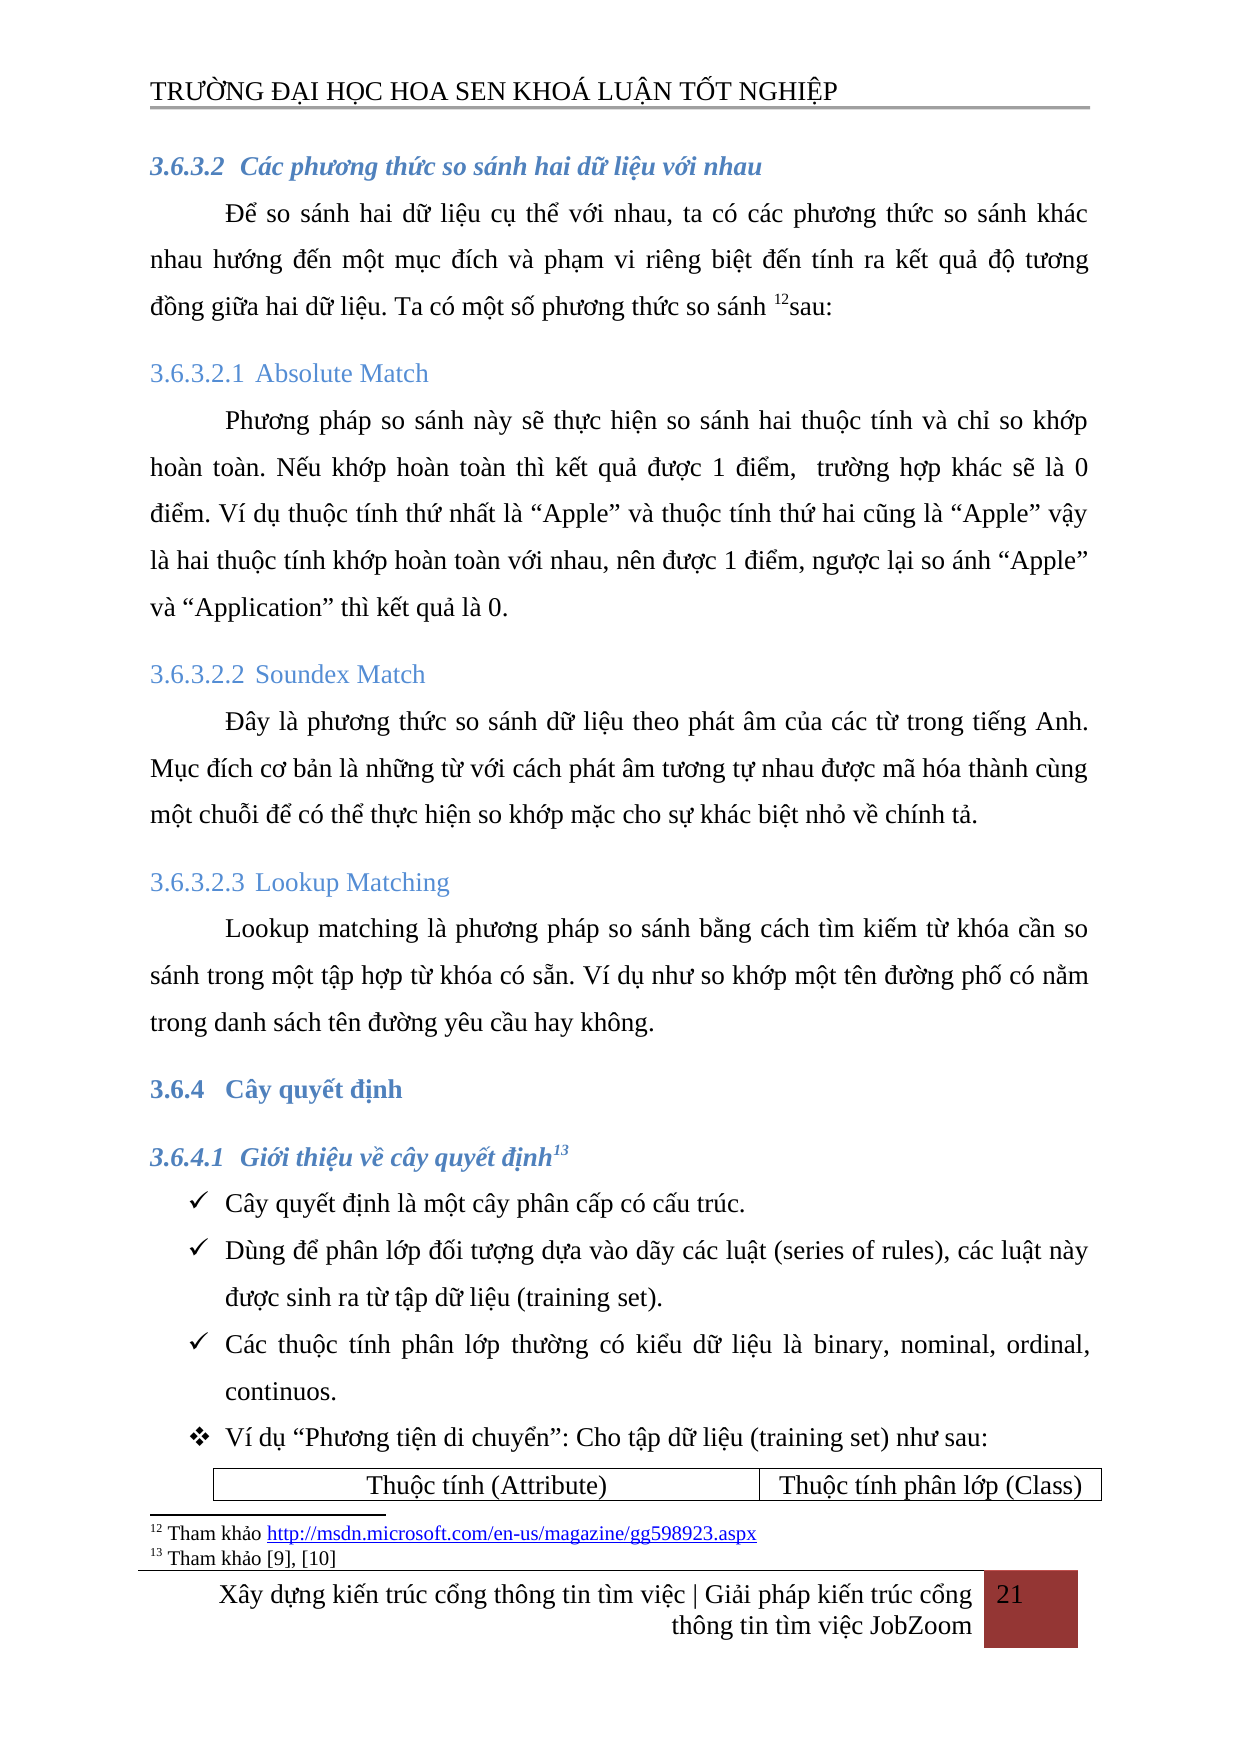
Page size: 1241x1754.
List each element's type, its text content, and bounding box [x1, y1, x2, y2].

subtitle Giới thiệu về cây quyết định [150, 1141, 1090, 1172]
subtitle Absolute Match [150, 357, 1090, 389]
text Đây là phương thức so sánh dữ liệu theo phát âm của các từ trong tiếng Anh. Mục đích cơ bản là những từ với cách phát âm tương tự nhau được mã hóa thành cùng một chuỗi để có thể thực hiện so khớp mặc cho sự khác biệt nhỏ về chính tả. [150, 705, 1090, 829]
subtitle Cây quyết định [150, 1073, 1090, 1104]
list Các thuộc tính phân lớp thường có kiểu dữ liệu là binary, nominal, ordinal, continuos. [187, 1328, 1090, 1406]
text Lookup matching là phương pháp so sánh bằng cách tìm kiếm từ khóa cần so sánh trong một tập hợp từ khóa có sẵn. Ví dụ như so khớp một tên đường phố có nằm trong danh sách tên đường yêu cầu hay không. [150, 912, 1090, 1037]
subtitle Các phương thức so sánh hai dữ liệu với nhau [150, 150, 1090, 181]
list Dùng để phân lớp đối tượng dựa vào dãy các luật (series of rules), các luật này được sinh ra từ tập dữ liệu (training set). [187, 1234, 1090, 1312]
list Cây quyết định là một cây phân cấp có cấu trúc. [187, 1187, 1090, 1219]
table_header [760, 1469, 1101, 1500]
text Để so sánh hai dữ liệu cụ thể với nhau, ta có các phương thức so sánh khác nhau hướng đến một mục đích và phạm vi riêng biệt đến tính ra kết quả độ tương đồng giữa hai dữ liệu. Ta có một số phương thức so sánh sau: [150, 197, 1090, 321]
subtitle Soundex Match [150, 658, 1090, 689]
subtitle Lookup Matching [150, 866, 1090, 897]
text Phương pháp so sánh này sẽ thực hiện so sánh hai thuộc tính và chỉ so khớp hoàn toàn. Nếu khớp hoàn toàn thì kết quả được 1 điểm, trường hợp khác sẽ là 0 điểm. Ví dụ thuộc tính thứ nhất là “Apple” và thuộc tính thứ hai cũng là “Apple” vậy là hai thuộc tính khớp hoàn toàn với nhau, nên được 1 điểm, ngược lại so ánh “Apple” và “Application” thì kết quả là 0. [150, 404, 1090, 622]
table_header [214, 1469, 759, 1500]
list Ví dụ “Phương tiện di chuyển”: Cho tập dữ liệu (training set) như sau: [187, 1421, 1090, 1452]
